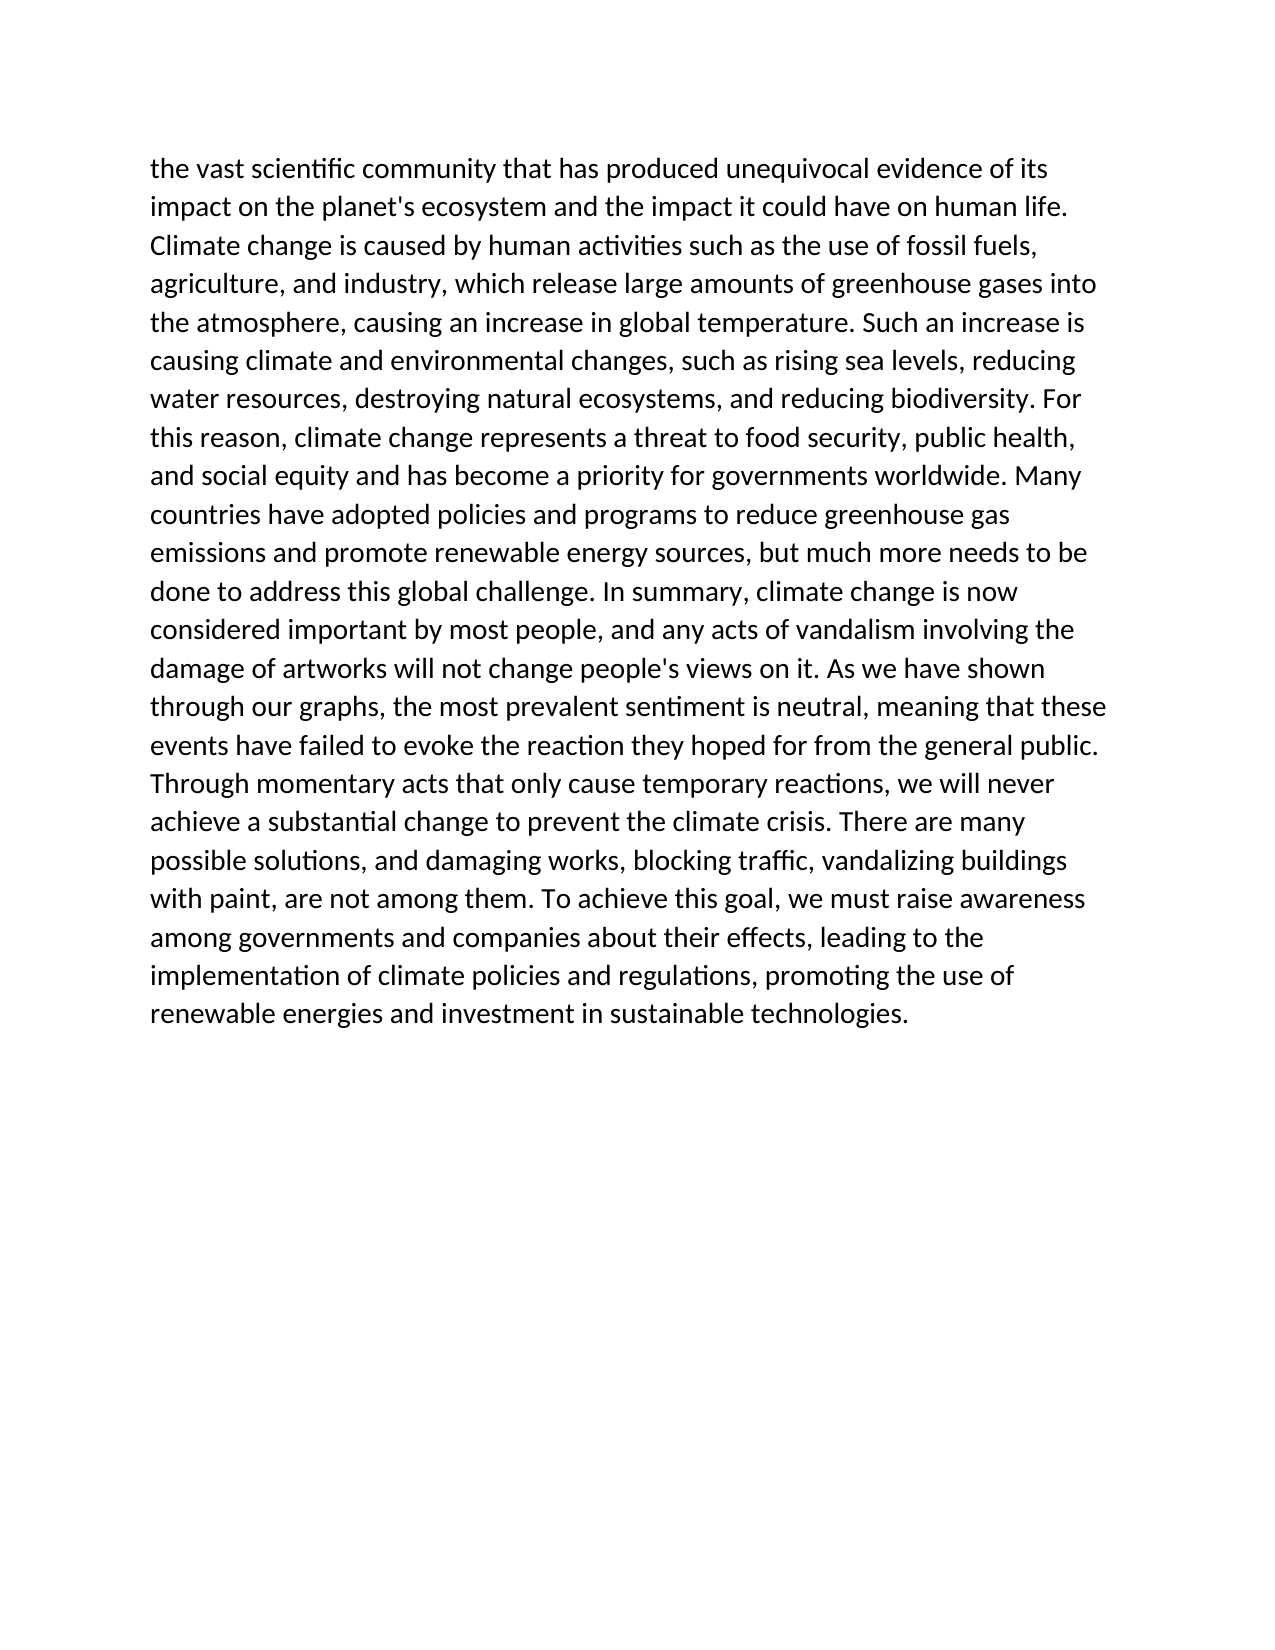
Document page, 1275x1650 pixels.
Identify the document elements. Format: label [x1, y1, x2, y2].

text [150, 150, 1125, 1031]
